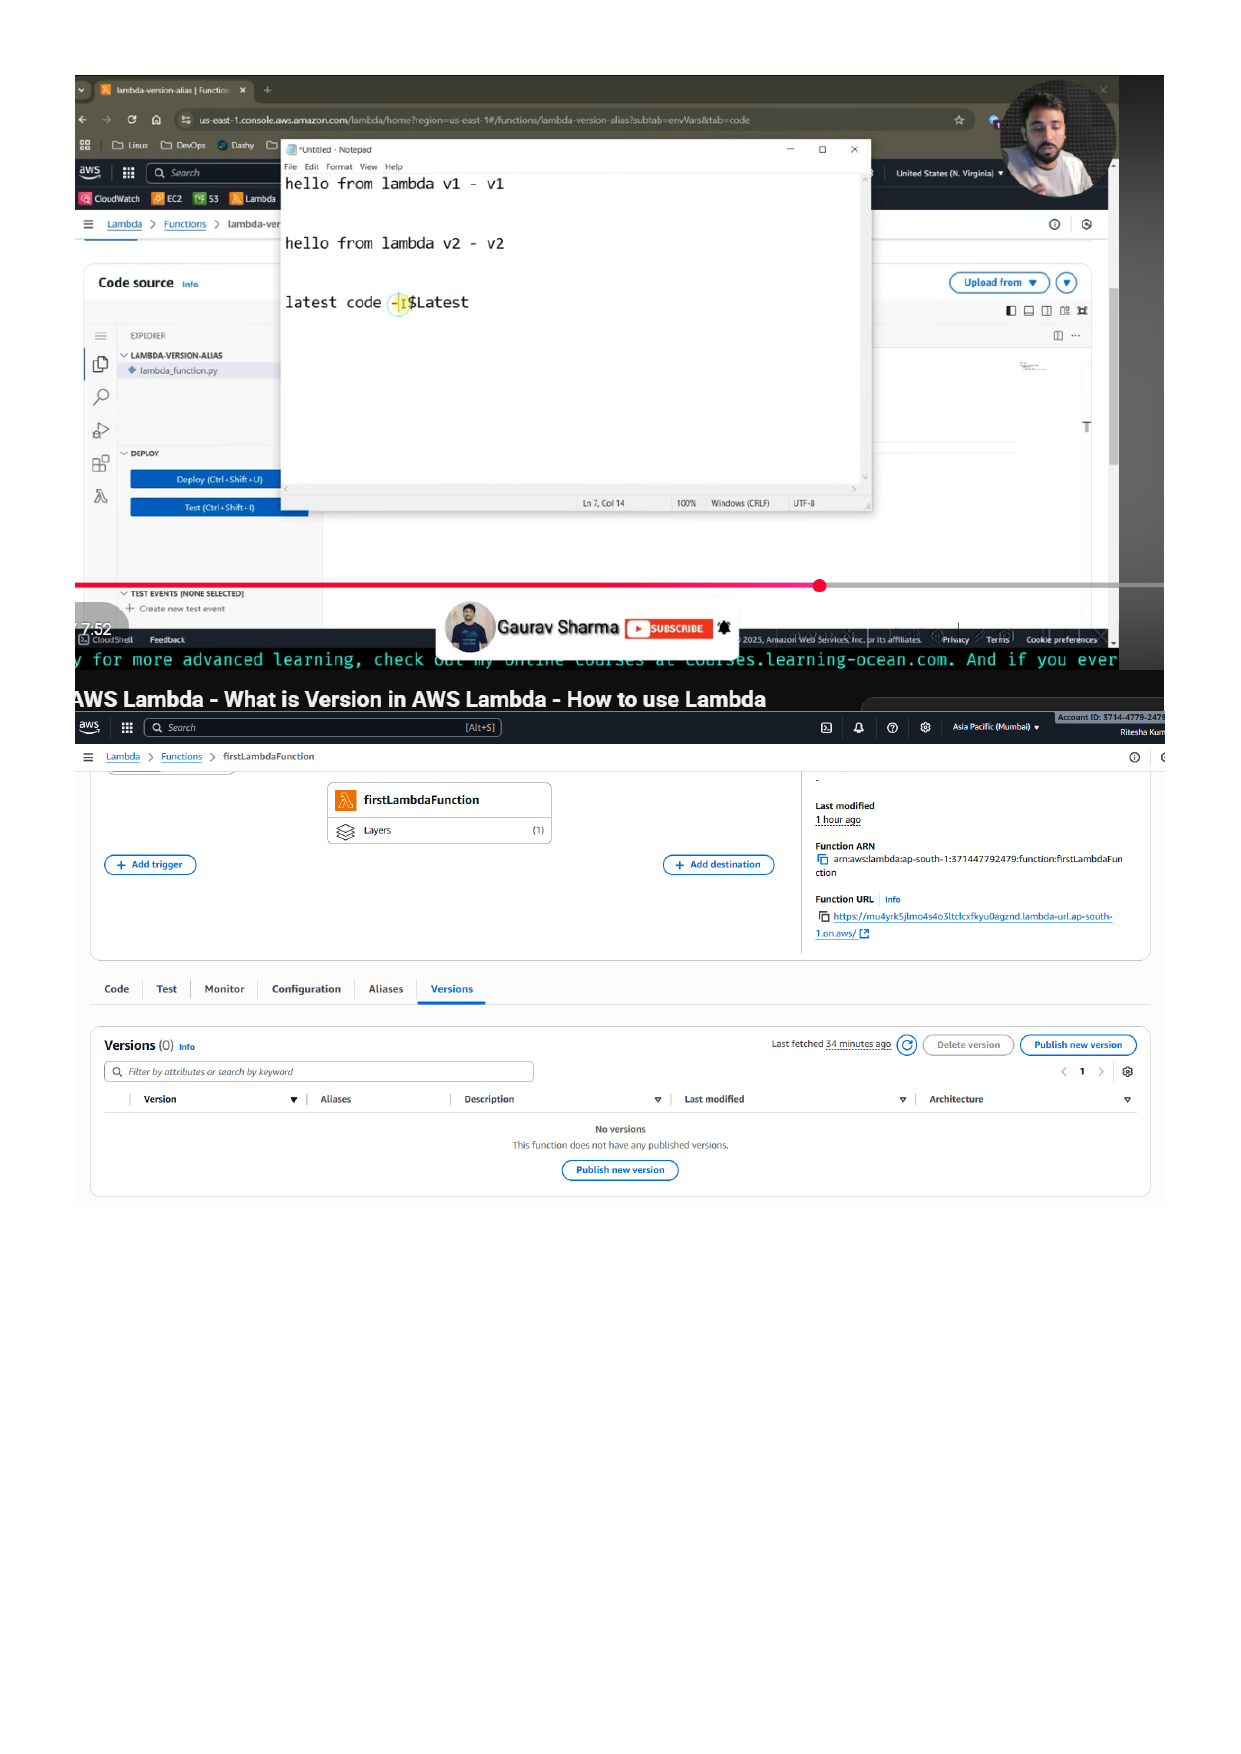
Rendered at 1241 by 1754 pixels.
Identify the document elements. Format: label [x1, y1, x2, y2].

picture [75, 75, 1165, 1207]
